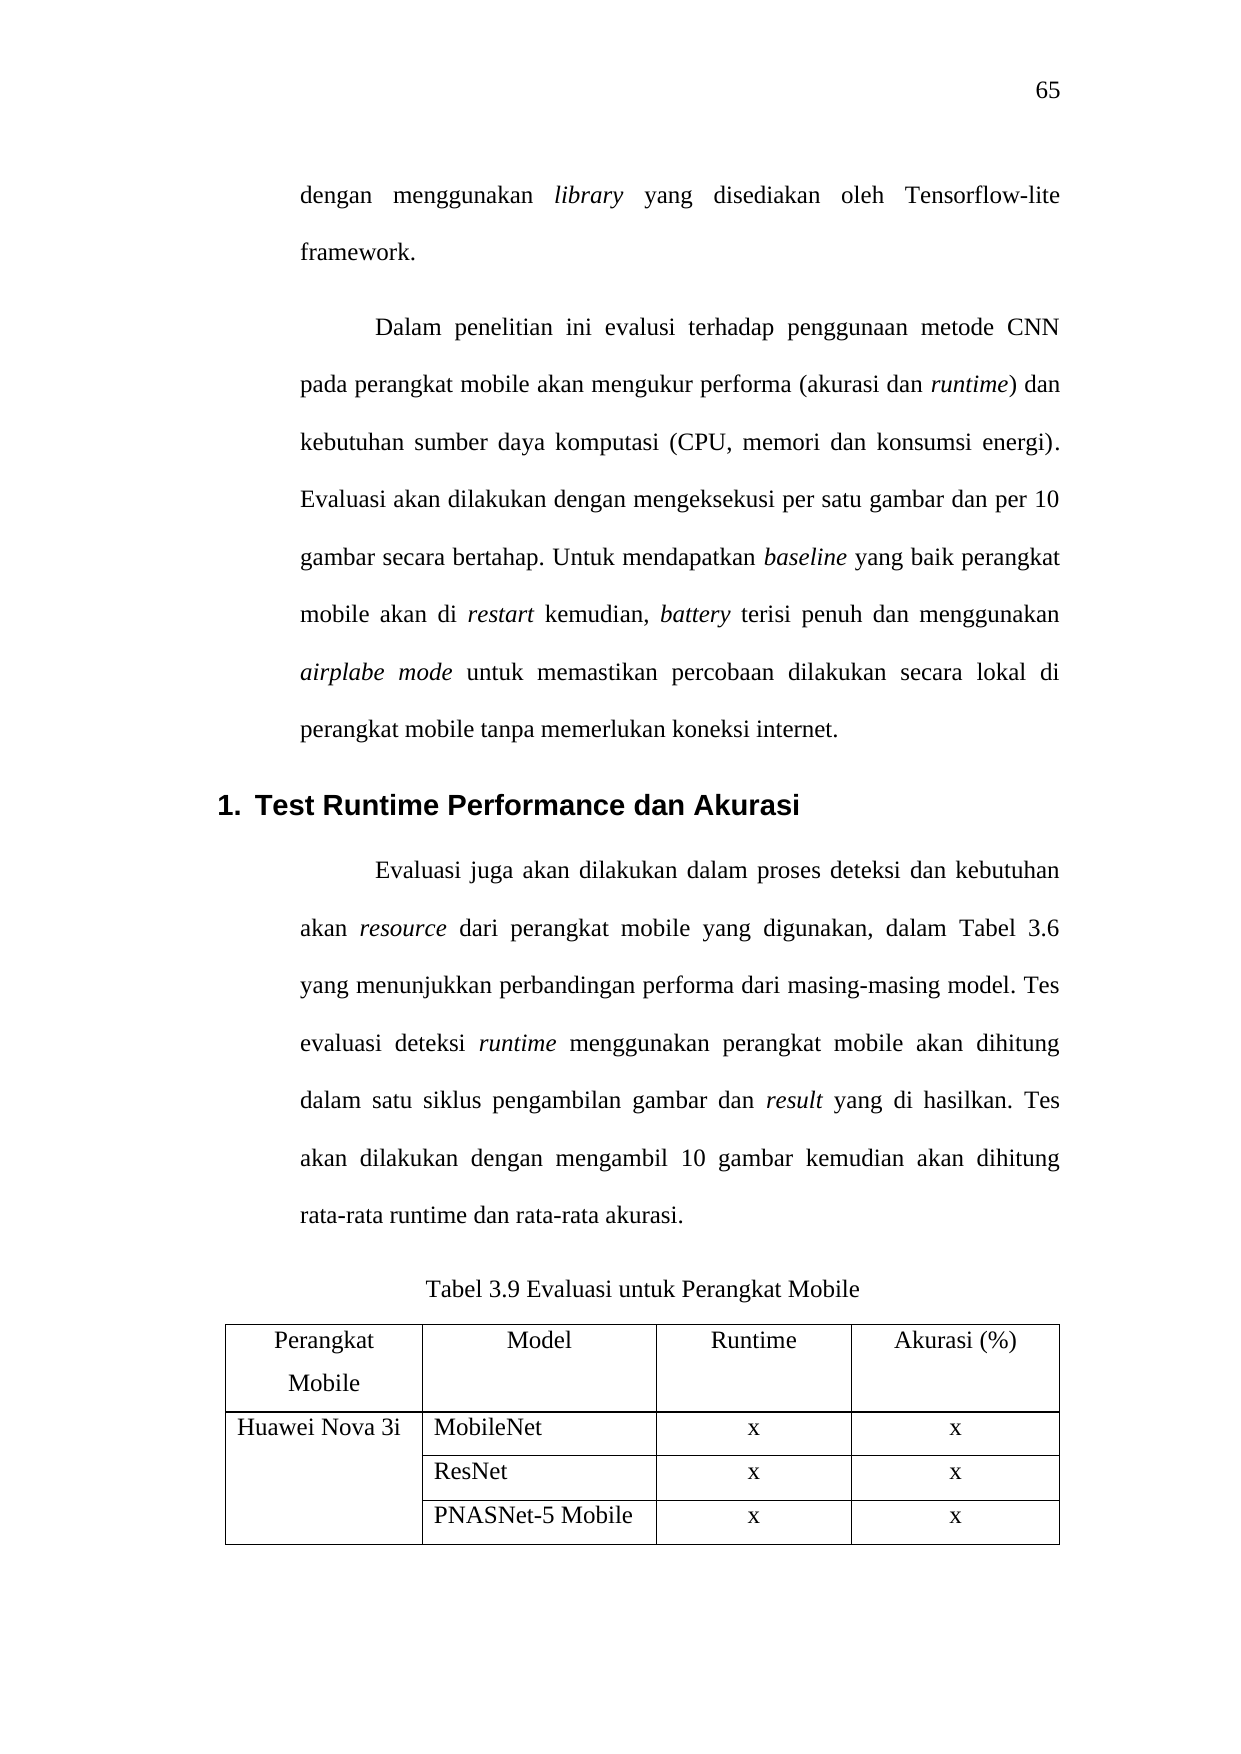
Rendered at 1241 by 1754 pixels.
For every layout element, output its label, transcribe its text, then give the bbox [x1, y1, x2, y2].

table_cell x [852, 1413, 1059, 1455]
table_cell x [657, 1501, 851, 1543]
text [300, 180, 1060, 266]
text Dalam penelitian ini evalusi terhadap penggunaan metode CNN pada perangkat mobile akan mengukur performa (akurasi dan runtime) dan kebutuhan sumber daya komputasi (CPU, memori dan konsumsi energi). Evaluasi akan dilakukan dengan mengeksekusi per satu gambar dan per 10 gambar secara bertahap. Untuk mendapatkan baseline yang baik perangkat mobile akan di restart kemudian, battery terisi penuh dan menggunakan airplabe mode untuk memastikan percobaan dilakukan secara lokal di perangkat mobile tanpa memerlukan koneksi internet. [300, 312, 1060, 743]
table_cell MobileNet [423, 1413, 656, 1455]
table_header Akurasi (%) [852, 1325, 1059, 1411]
table_cell x [657, 1413, 851, 1455]
table_cell x [852, 1456, 1059, 1499]
table_cell x [852, 1501, 1059, 1543]
table_header Model [423, 1325, 656, 1411]
table_cell Huawei Nova 3i [226, 1413, 422, 1543]
table_header Runtime [657, 1325, 851, 1411]
table_header Perangkat Mobile [226, 1325, 422, 1411]
table_cell PNASNet-5 Mobile [423, 1501, 656, 1543]
subtitle Test Runtime Performance dan Akurasi [217, 788, 1060, 822]
text Evaluasi juga akan dilakukan dalam proses deteksi dan kebutuhan akan resource dari perangkat mobile yang digunakan, dalam Tabel 3.6 yang menunjukkan perbandingan performa dari masing-masing model. Tes evaluasi deteksi runtime menggunakan perangkat mobile akan dihitung dalam satu siklus pengambilan gambar dan result yang di hasilkan. Tes akan dilakukan dengan mengambil 10 gambar kemudian akan dihitung rata-rata runtime dan rata-rata akurasi. [300, 855, 1060, 1229]
table_cell x [657, 1456, 851, 1499]
table_cell ResNet [423, 1456, 656, 1499]
